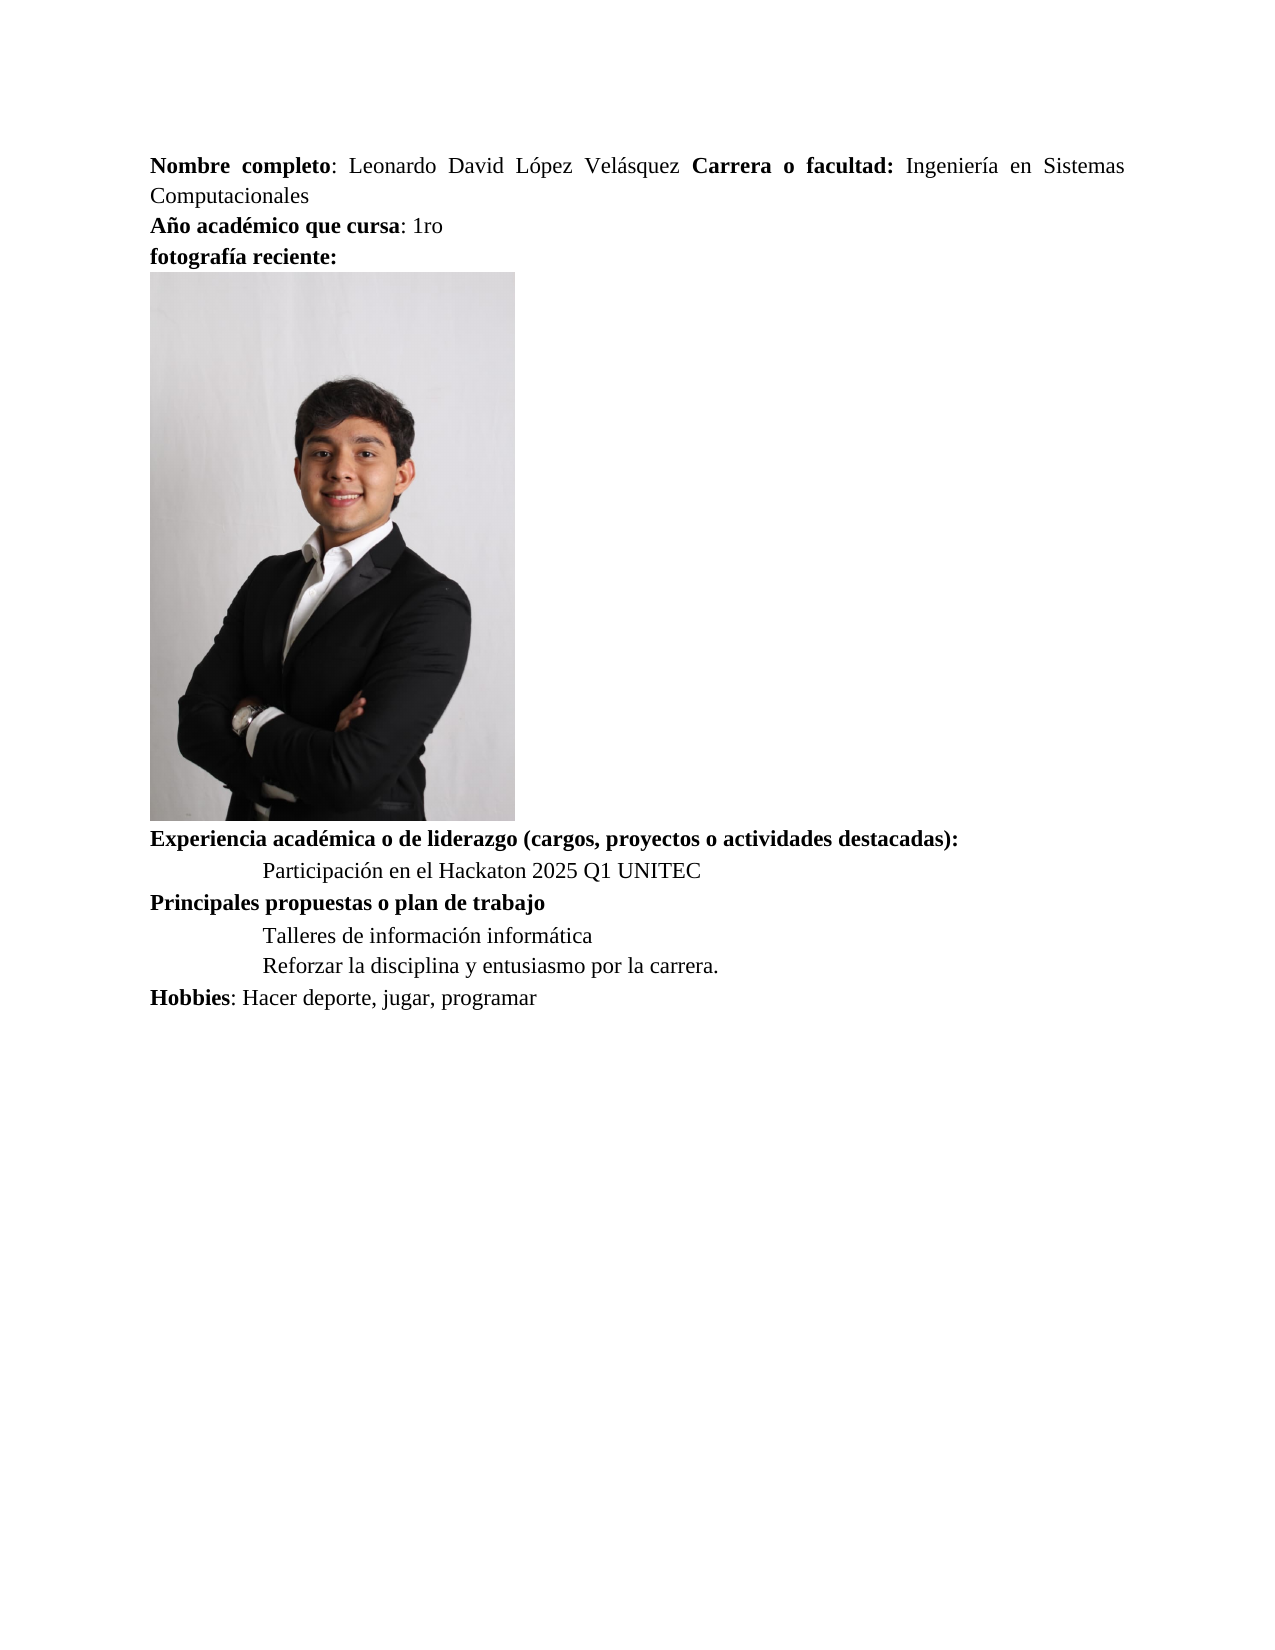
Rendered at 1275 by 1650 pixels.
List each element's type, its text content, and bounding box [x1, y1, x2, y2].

text Principales propuestas o plan de trabajo [150, 887, 1125, 916]
text Hobbies: Hacer deporte, jugar, programar [150, 982, 1125, 1011]
list Reforzar la disciplina y entusiasmo por la carrera. [262, 950, 1125, 978]
list Talleres de información informática [262, 919, 1125, 948]
text Experiencia académica o de liderazgo (cargos, proyectos o actividades destacadas): [150, 823, 1125, 851]
list Participación en el Hackaton 2025 Q1 UNITEC [262, 855, 1125, 883]
text fotografía reciente: [150, 241, 1125, 269]
text Año académico que cursa: 1ro [150, 210, 1125, 239]
text Nombre completo: Leonardo David López Velásquez Carrera o facultad: Ingeniería en Sistemas Computacionales [150, 150, 1125, 209]
picture [150, 272, 515, 821]
